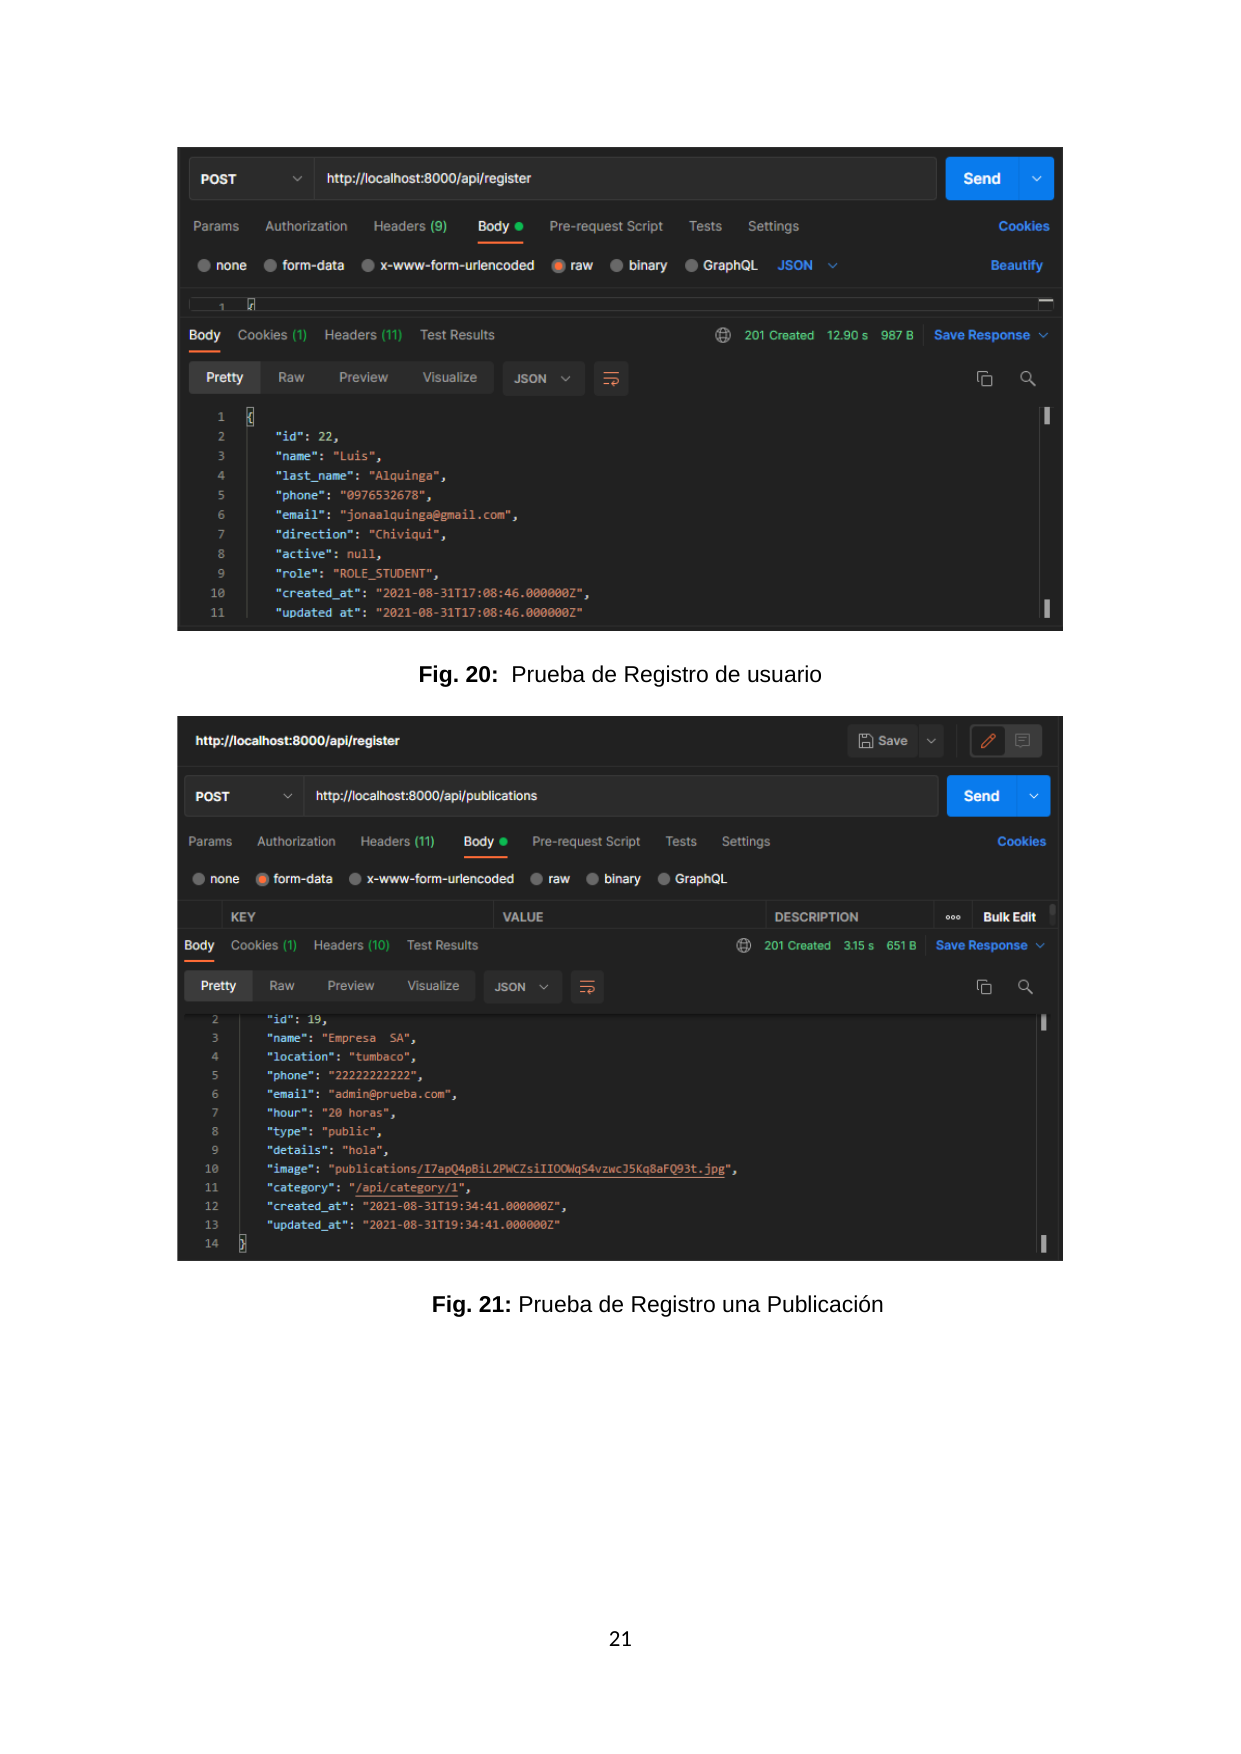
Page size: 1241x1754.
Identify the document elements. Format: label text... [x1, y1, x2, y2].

picture [177, 147, 1063, 631]
text Fig. 21: Prueba de Registro una Publicación [252, 1291, 1063, 1317]
picture [177, 716, 1063, 1261]
text Fig. 20: Prueba de Registro de usuario [177, 661, 1063, 687]
